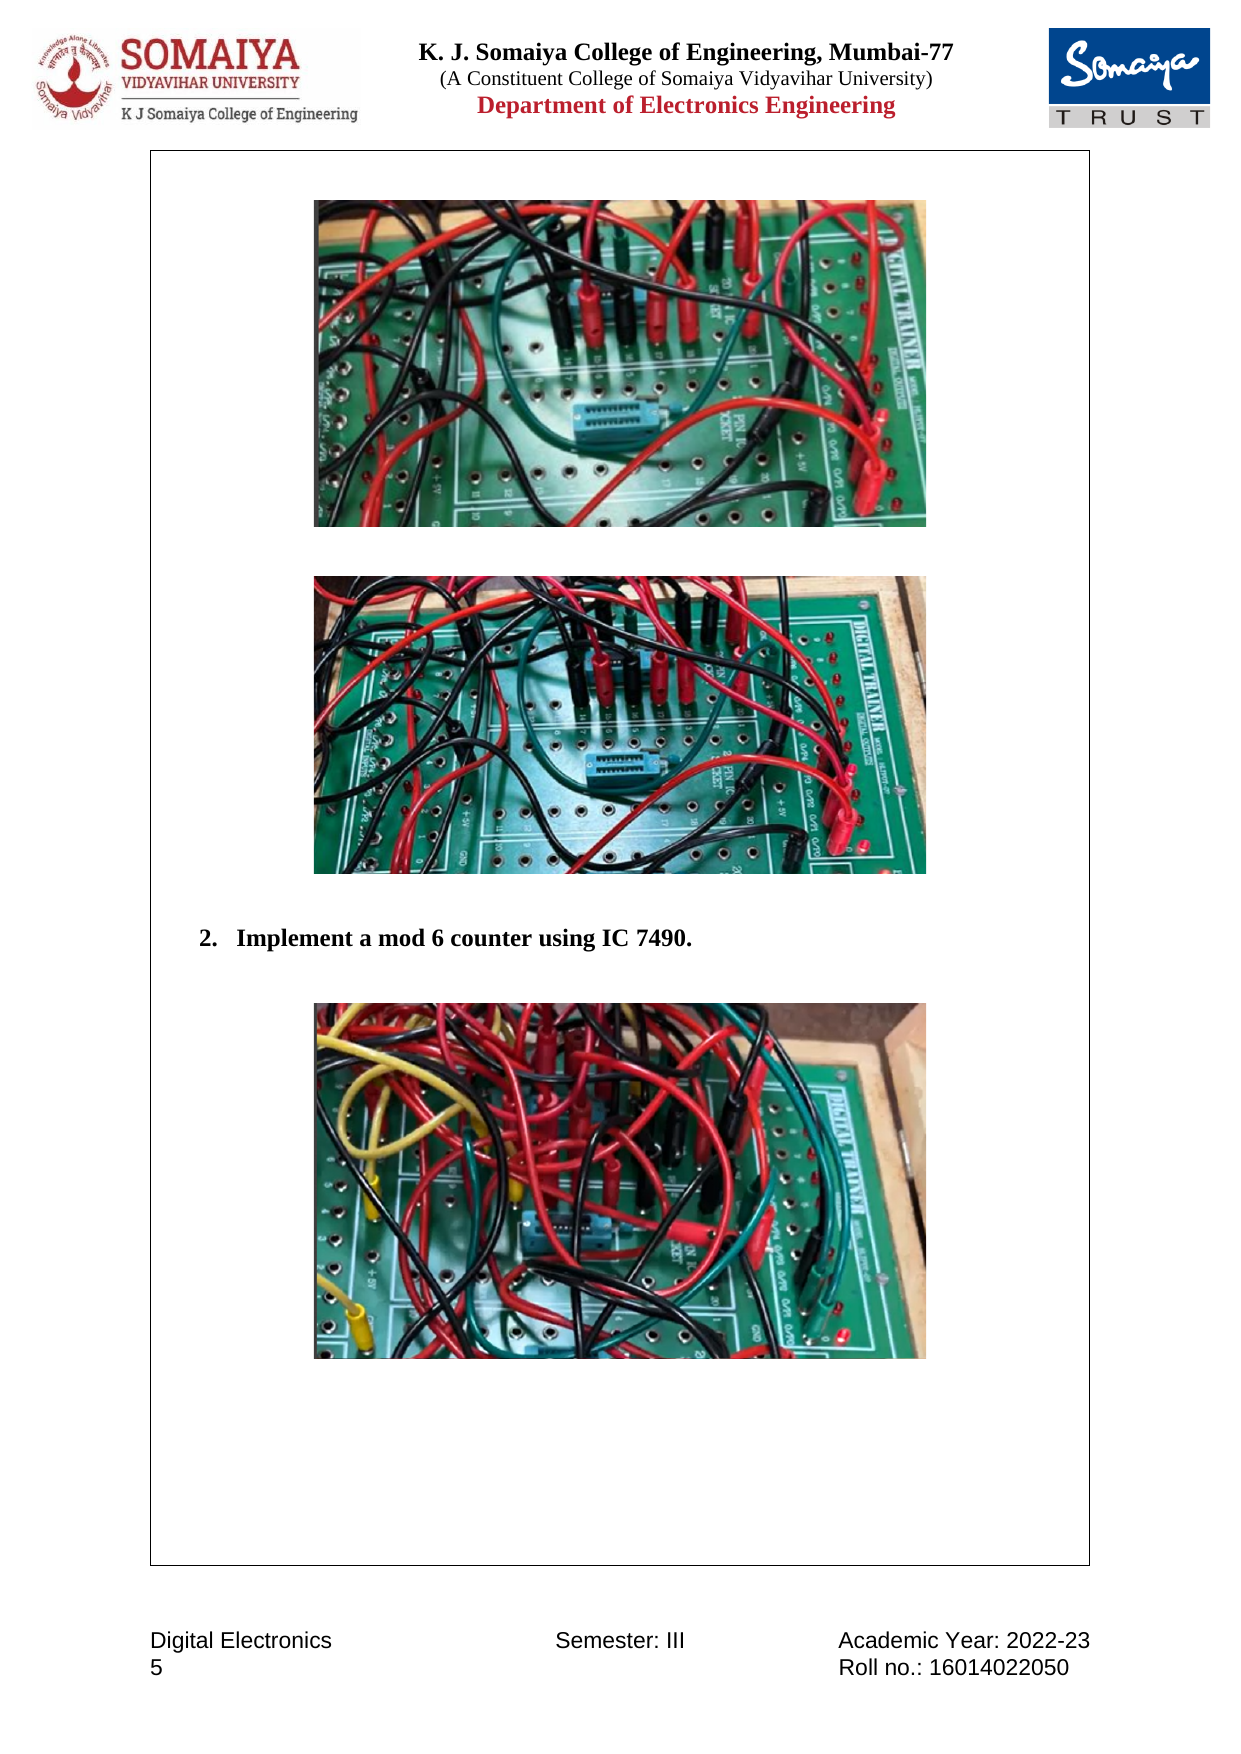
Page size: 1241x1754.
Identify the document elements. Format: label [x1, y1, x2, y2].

picture [313, 200, 927, 527]
picture [313, 1001, 927, 1359]
picture [1048, 28, 1211, 128]
picture [313, 576, 927, 874]
table_cell [151, 151, 1089, 1565]
picture [31, 28, 361, 130]
